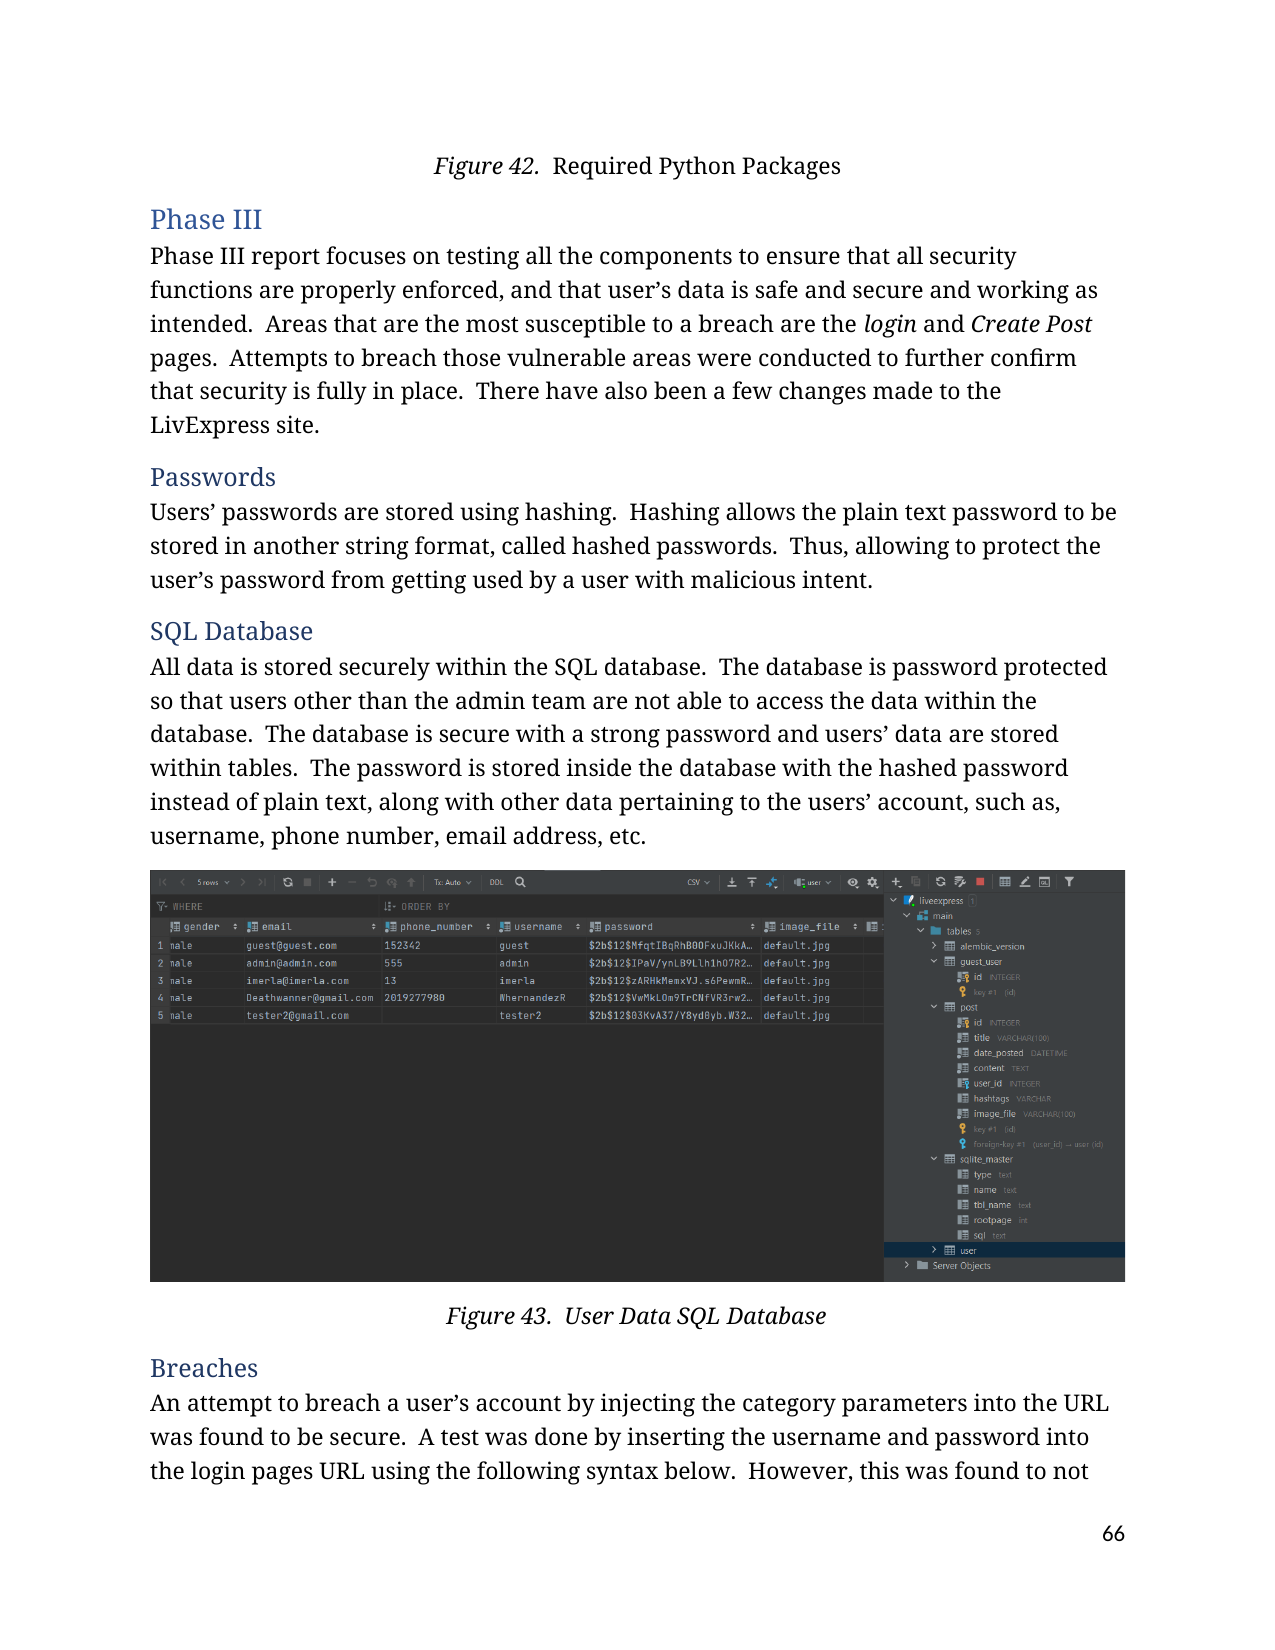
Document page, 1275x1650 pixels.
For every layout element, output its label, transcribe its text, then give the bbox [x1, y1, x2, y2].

subtitle Breaches [150, 1350, 1125, 1384]
text Phase III report focuses on testing all the components to ensure that all security functions are properly enforced, and that user’s data is safe and secure and working as intended. Areas that are the most susceptible to a breach are the login and Create Post pages. Attempts to breach those vulnerable areas were conducted to further confirm that security is fully in place. There have also been a few changes made to the LivExpress site. [150, 240, 1125, 440]
picture [150, 870, 1125, 1282]
subtitle Phase III [150, 200, 1125, 237]
subtitle SQL Database [150, 614, 1125, 648]
subtitle Passwords [150, 459, 1125, 493]
text Figure 43. User Data SQL Database [150, 1300, 1125, 1331]
text Figure 42. Required Python Packages [150, 150, 1125, 181]
text All data is stored securely within the SQL database. The database is password protected so that users other than the admin team are not able to access the data within the database. The database is secure with a strong password and users’ data are stored within tables. The password is stored inside the database with the hashed password instead of plain text, along with other data pertaining to the users’ account, such as, username, phone number, email address, etc. [150, 651, 1125, 851]
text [150, 1387, 1125, 1486]
text Users’ passwords are stored using hashing. Hashing allows the plain text password to be stored in another string format, called hashed passwords. Thus, allowing to protect the user’s password from getting used by a user with malicious intent. [150, 496, 1125, 595]
